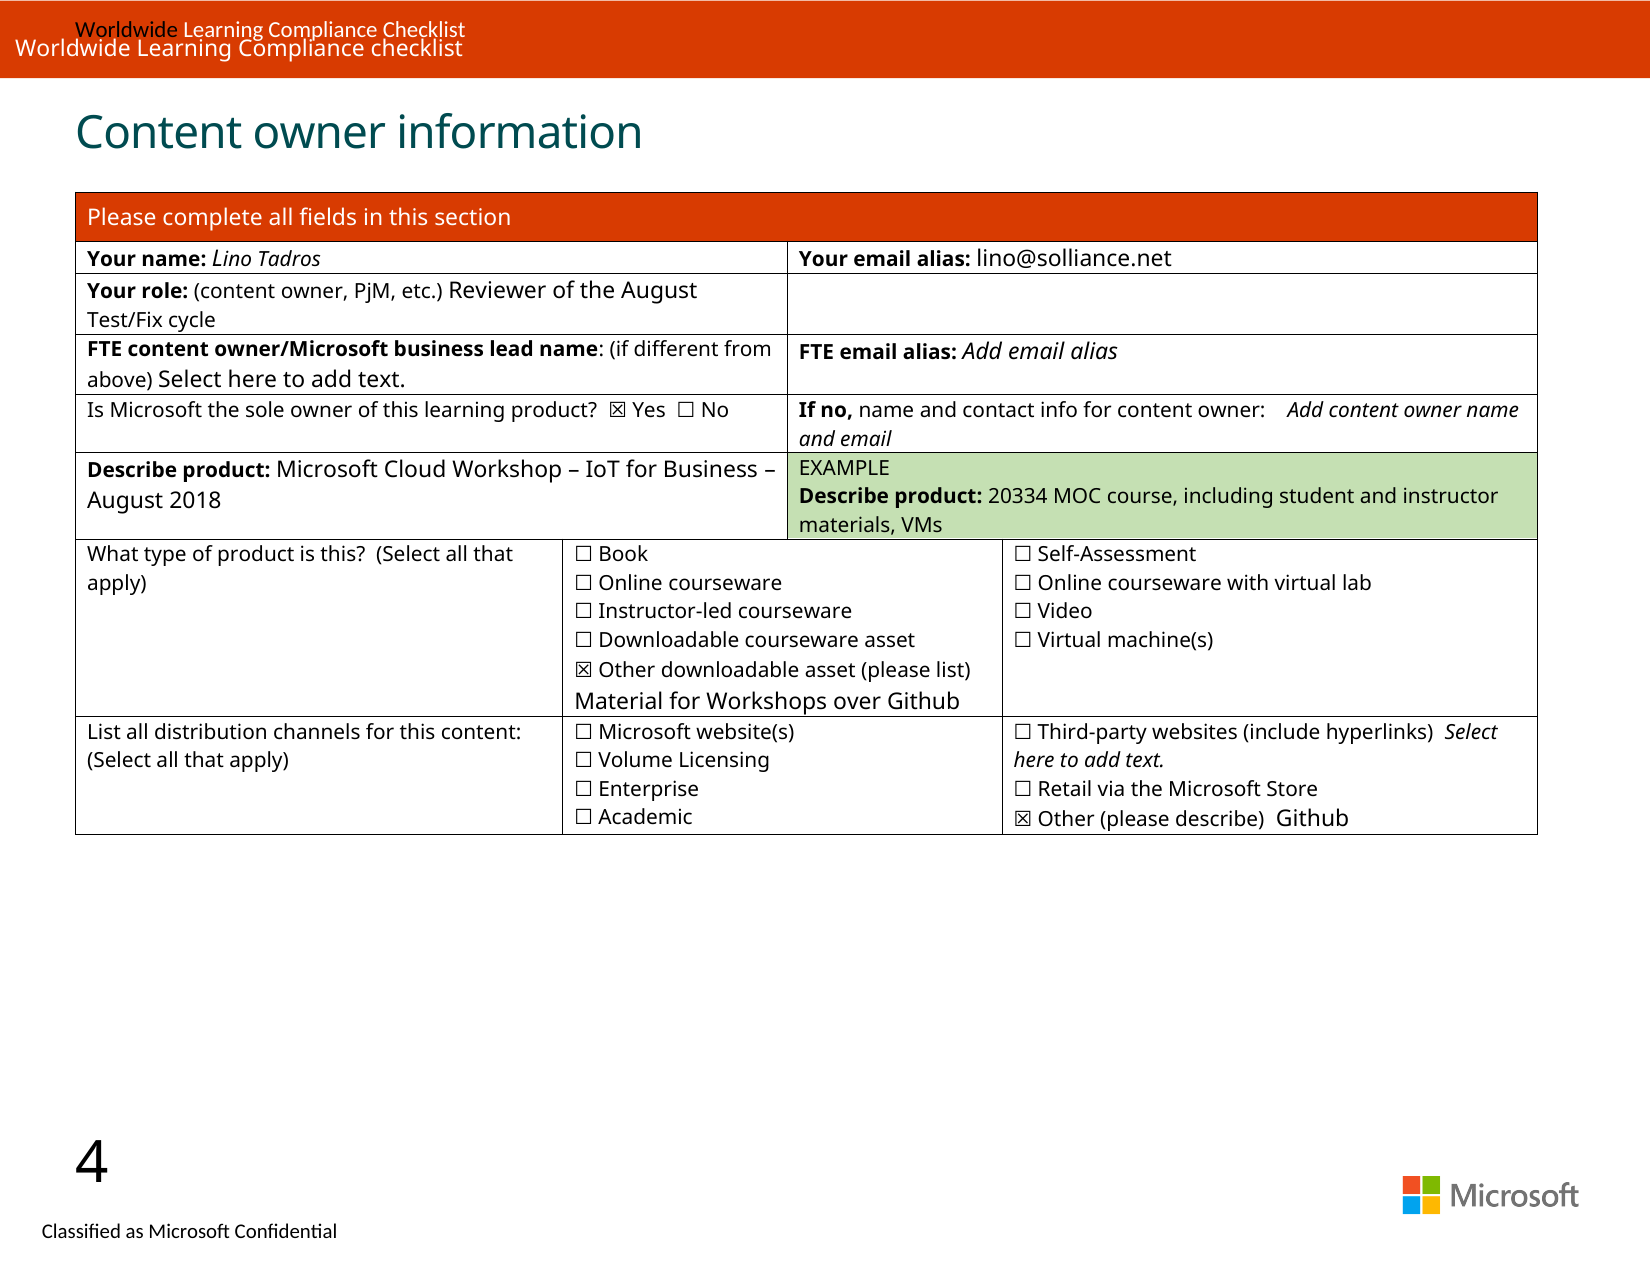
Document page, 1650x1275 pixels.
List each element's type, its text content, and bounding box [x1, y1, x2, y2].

table_cell Self-Assessment Online courseware with virtual lab Video Virtual machine(s) [1003, 540, 1537, 716]
table_cell FTE content owner/Microsoft business lead name: (if different from above) [76, 335, 787, 394]
table_cell Your email alias: [788, 242, 1537, 273]
table_header Please complete all fields in this section [76, 193, 1537, 241]
table_cell Your role: (content owner, PjM, etc.) [76, 274, 787, 333]
table_cell FTE email alias: [788, 335, 1537, 394]
picture [1378, 1154, 1603, 1237]
table_cell Third-party websites (include hyperlinks) Retail via the Microsoft Store Other (please describe) [1003, 717, 1537, 833]
table_cell Microsoft website(s) Volume Licensing Enterprise Academic [563, 717, 1002, 833]
table_cell Describe product: [76, 453, 787, 538]
table_cell EXAMPLE Describe product: 20334 MOC course, including student and instructor materials, VMs [788, 453, 1537, 538]
subtitle Content owner information [75, 100, 1575, 162]
table_cell Is Microsoft the sole owner of this learning product? Yes No [76, 395, 787, 452]
table_cell [788, 274, 1537, 333]
table_cell What type of product is this? (Select all that apply) [76, 540, 562, 716]
table_cell If no, name and contact info for content owner: [788, 395, 1537, 452]
table_cell Your name: [76, 242, 787, 273]
table_cell Book Online courseware Instructor-led courseware Downloadable courseware asset Other downloadable asset (please list) [563, 540, 1002, 716]
table_cell List all distribution channels for this content: (Select all that apply) [76, 717, 562, 833]
